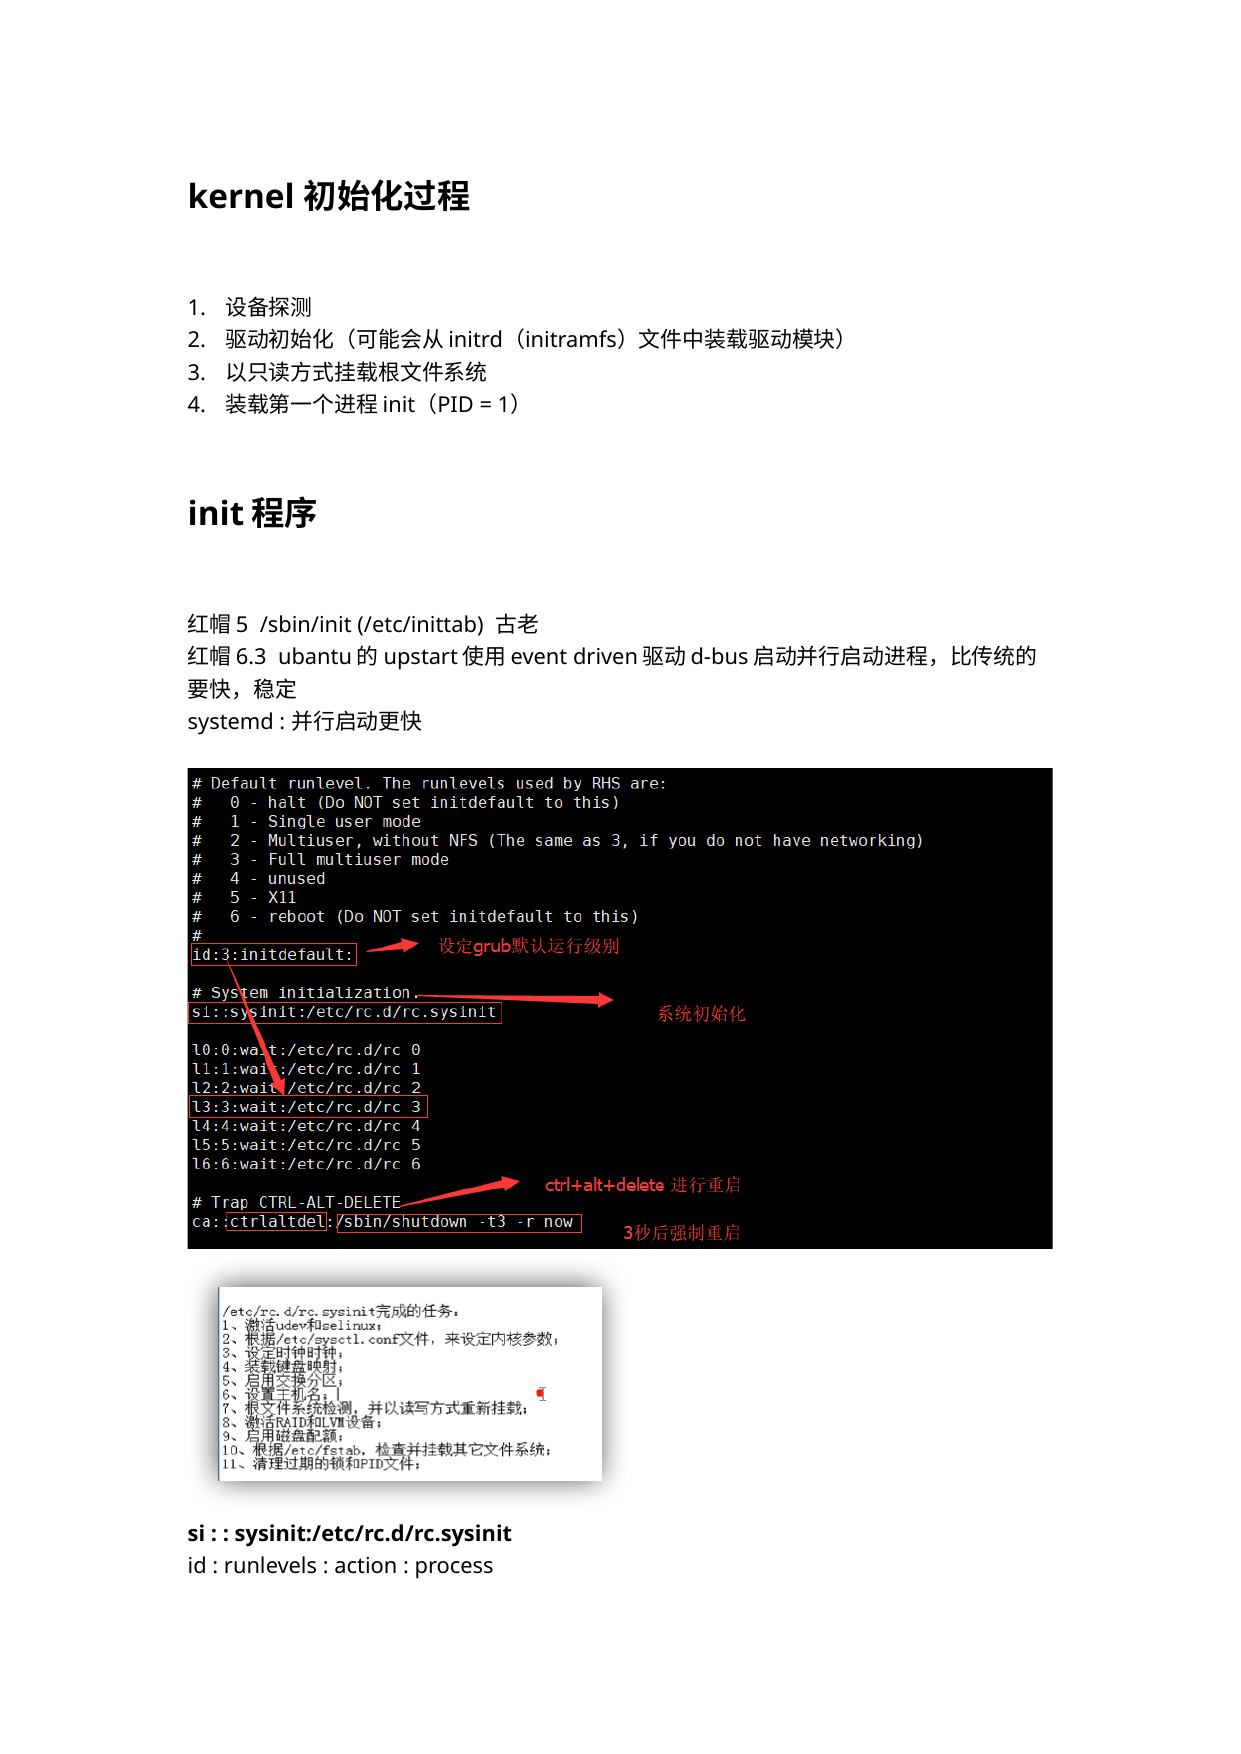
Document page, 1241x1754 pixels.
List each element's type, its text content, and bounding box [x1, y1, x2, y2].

list 装载第一个进程init（PID = 1） [187, 387, 1053, 419]
text systemd : 并行启动更快 [187, 704, 1053, 736]
text 红帽5 /sbin/init (/etc/inittab) 古老 [187, 606, 1053, 639]
text si : : sysinit:/etc/rc.d/rc.sysinit [187, 1516, 1053, 1549]
picture [218, 1287, 602, 1481]
list 驱动初始化（可能会从initrd（initramfs）文件中装载驱动模块） [187, 322, 1053, 354]
text id : runlevels : action : process [187, 1549, 1053, 1581]
list 以只读方式挂载根文件系统 [187, 354, 1053, 387]
list 设备探测 [187, 289, 1053, 322]
subtitle kernel 初始化过程 [187, 162, 1053, 227]
picture [187, 768, 1053, 1249]
subtitle init程序 [187, 479, 1053, 544]
text 红帽6.3 ubantu的 upstart使用event driven驱动d-bus启动并行启动进程，比传统的要快，稳定 [187, 639, 1053, 704]
